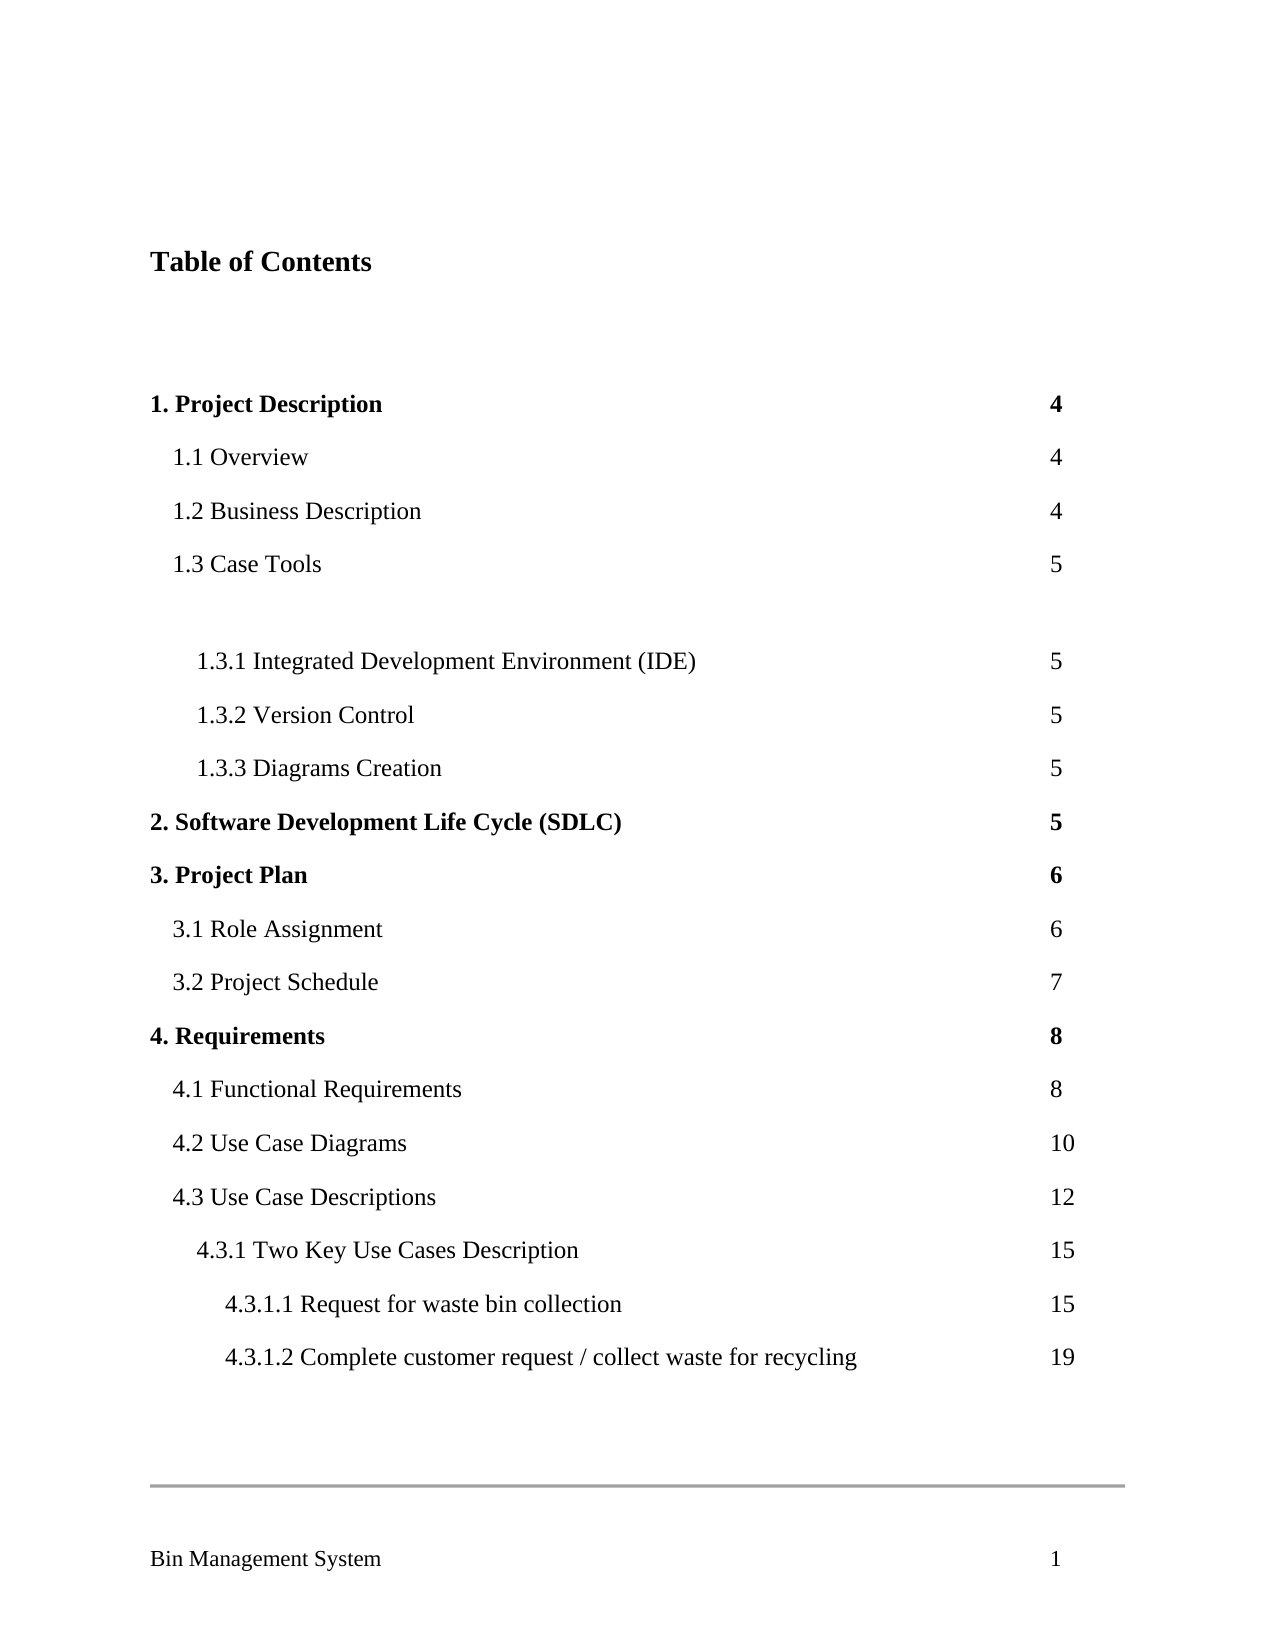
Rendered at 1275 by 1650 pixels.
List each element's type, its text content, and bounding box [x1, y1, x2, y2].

subtitle Table of Contents [150, 244, 1125, 277]
